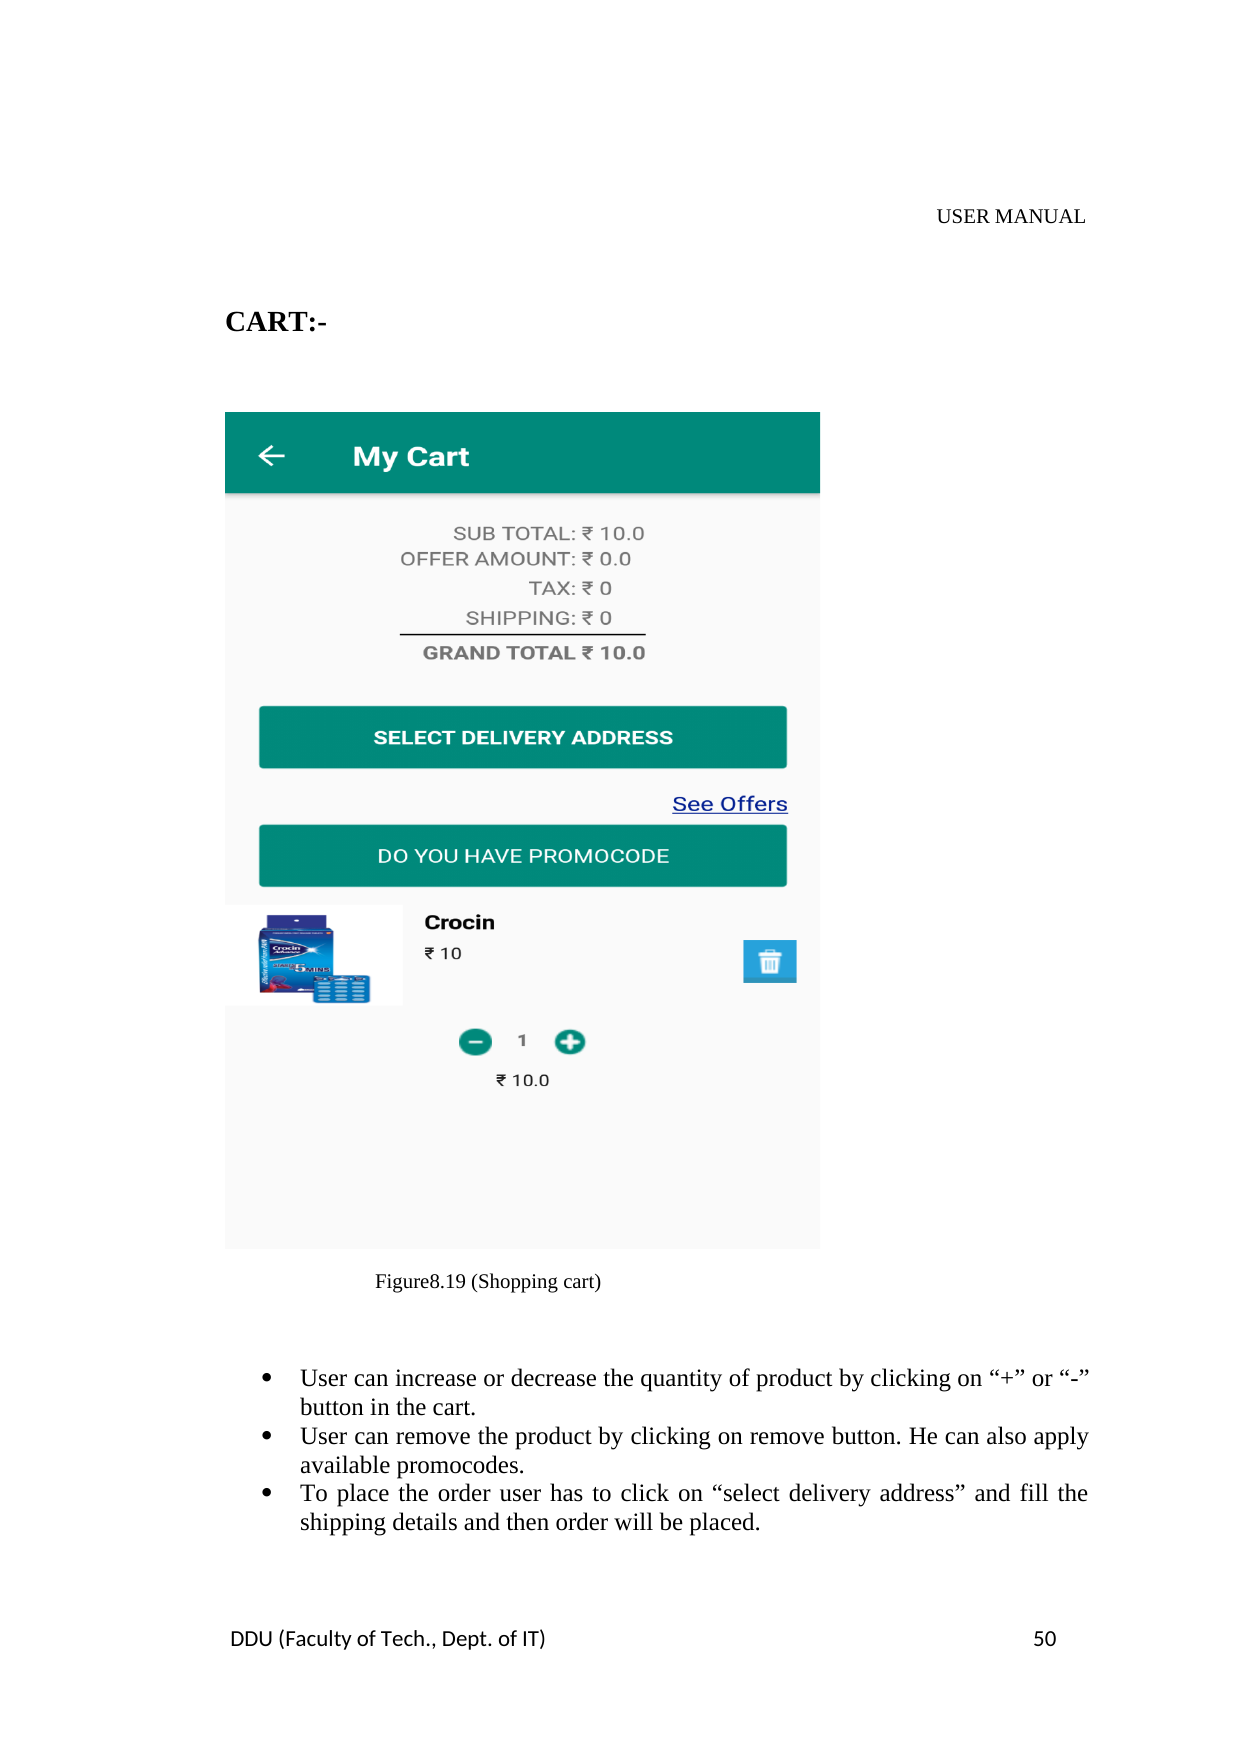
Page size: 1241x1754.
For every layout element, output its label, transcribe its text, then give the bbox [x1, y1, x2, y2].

picture [225, 412, 821, 1249]
list User can increase or decrease the quantity of product by clicking on “+” or “-” button in the cart. [262, 1363, 1090, 1421]
text CART:- [225, 304, 1090, 337]
list User can remove the product by clicking on remove button. He can also apply available promocodes. [262, 1421, 1090, 1478]
text Figure8.19 (Shopping cart) [300, 1269, 1090, 1293]
list To place the order user has to click on “select delivery address” and fill the shipping details and then order will be placed. [262, 1478, 1090, 1536]
text USER MANUAL [900, 204, 1090, 228]
